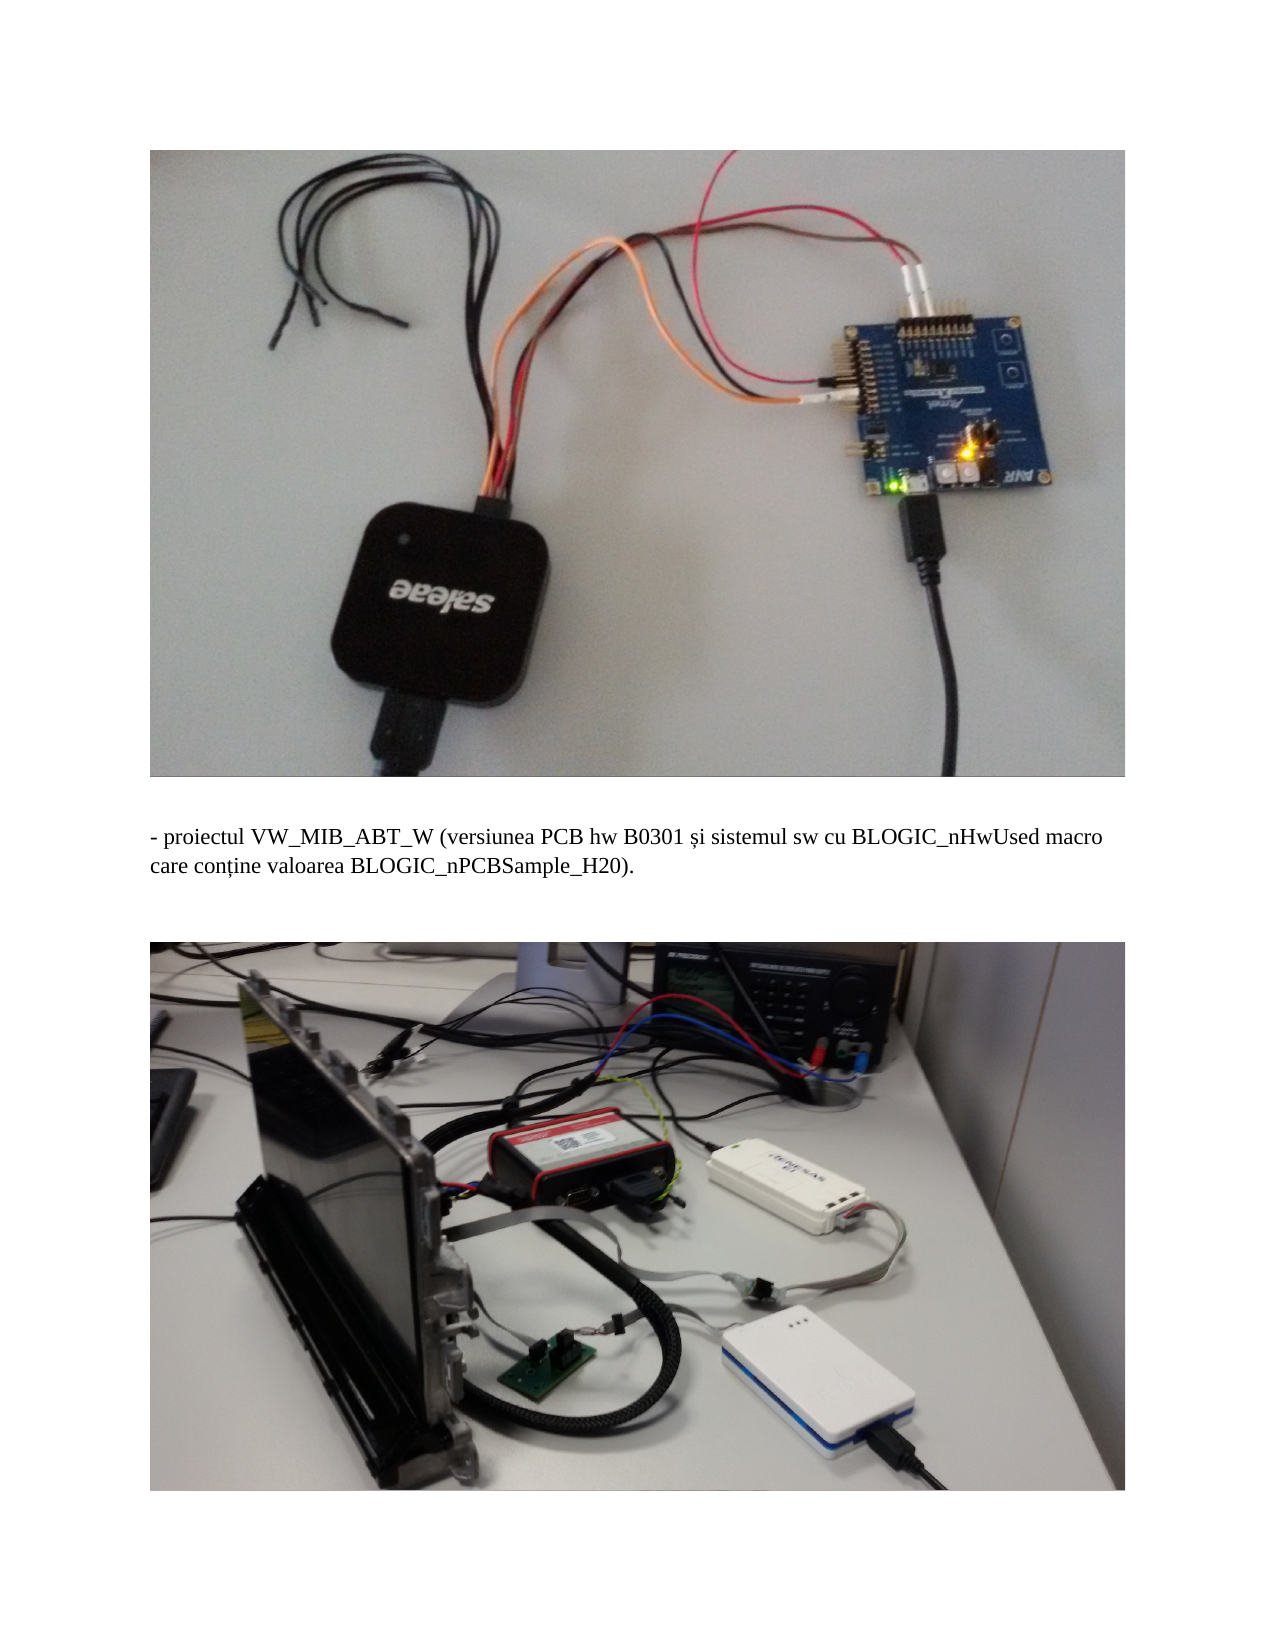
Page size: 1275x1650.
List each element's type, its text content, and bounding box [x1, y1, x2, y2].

picture [150, 150, 1125, 777]
text - proiectul VW_MIB_ABT_W (versiunea PCB hw B0301 și sistemul sw cu BLOGIC_nHwUsed macro care conține valoarea BLOGIC_nPCBSample_H20). [150, 823, 1125, 878]
picture [150, 942, 1125, 1491]
